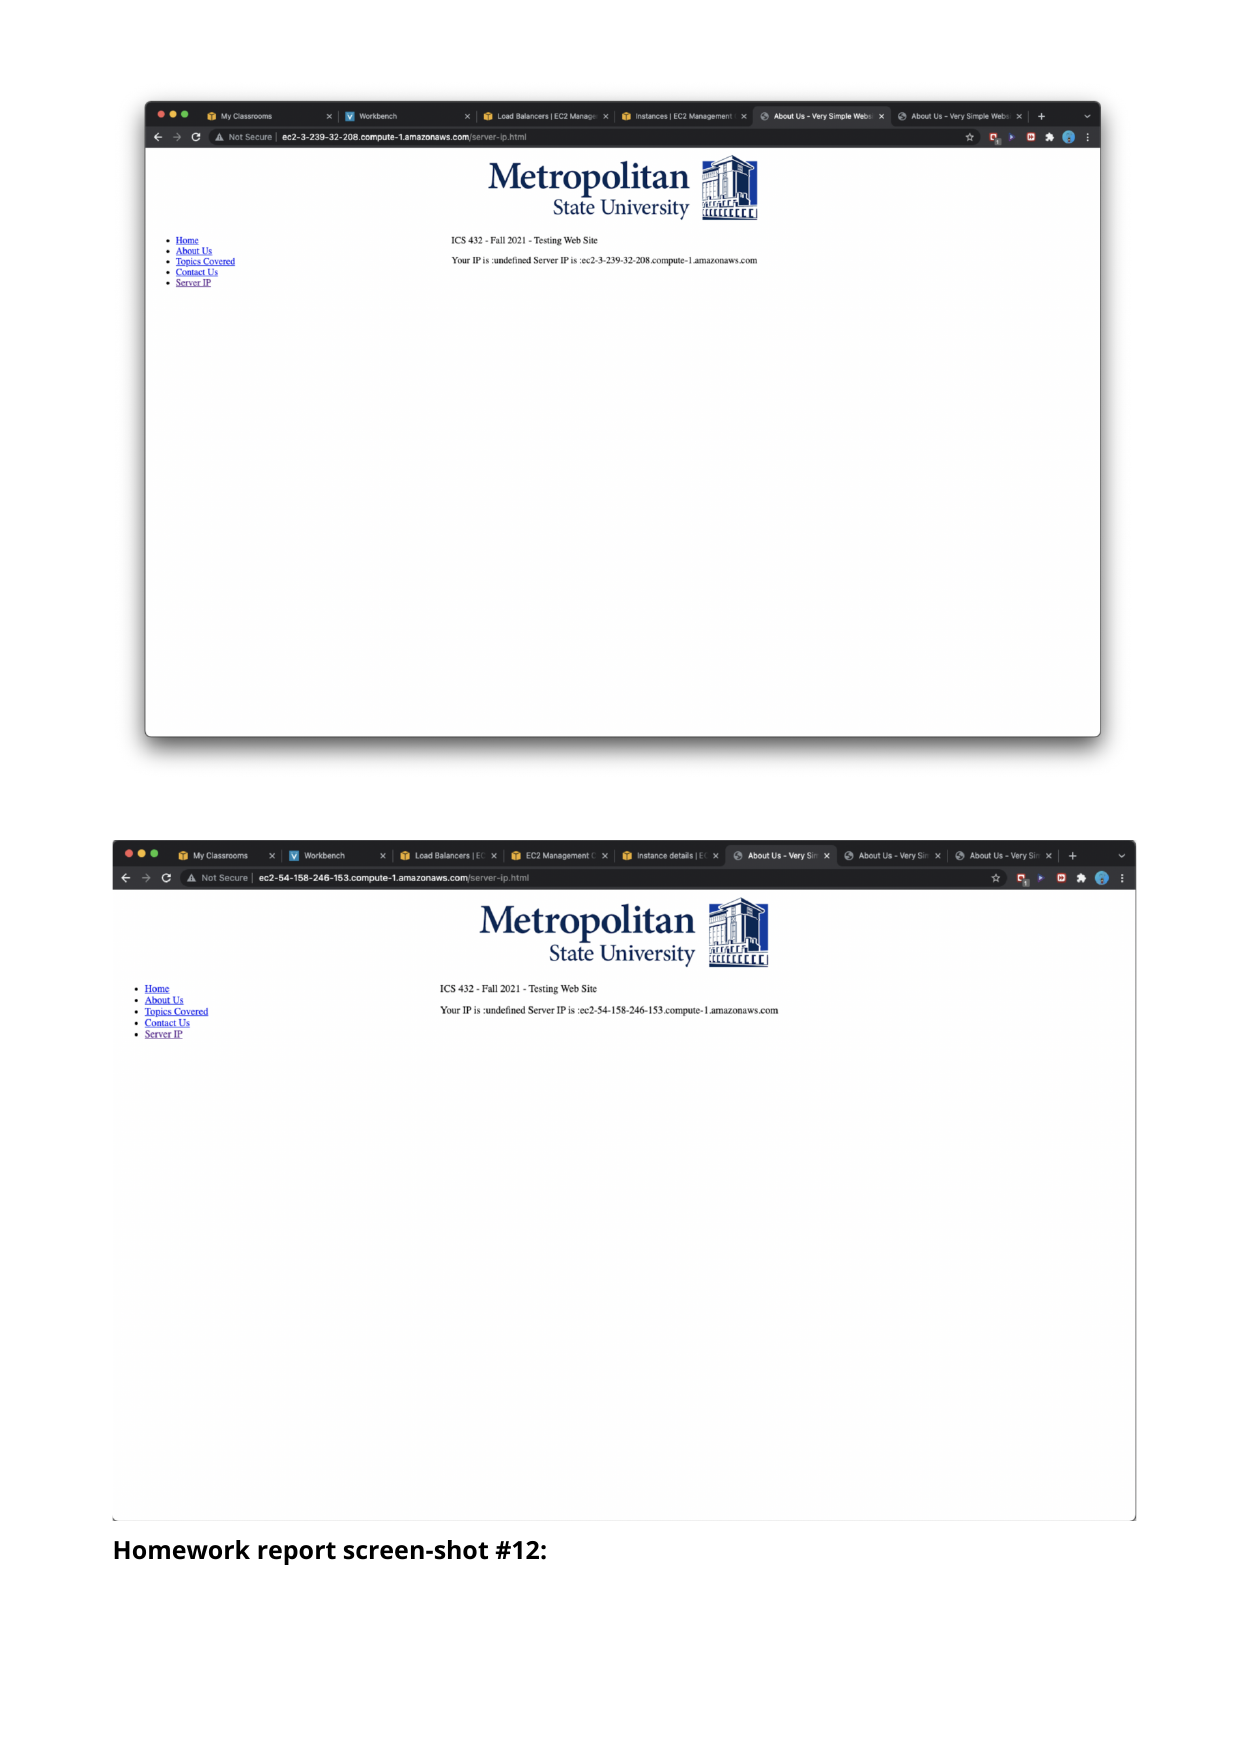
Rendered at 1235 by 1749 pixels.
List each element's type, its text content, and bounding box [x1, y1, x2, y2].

picture [112, 79, 1133, 780]
picture [112, 840, 1137, 1521]
text Homework report screen-shot #12: [112, 1532, 1137, 1567]
